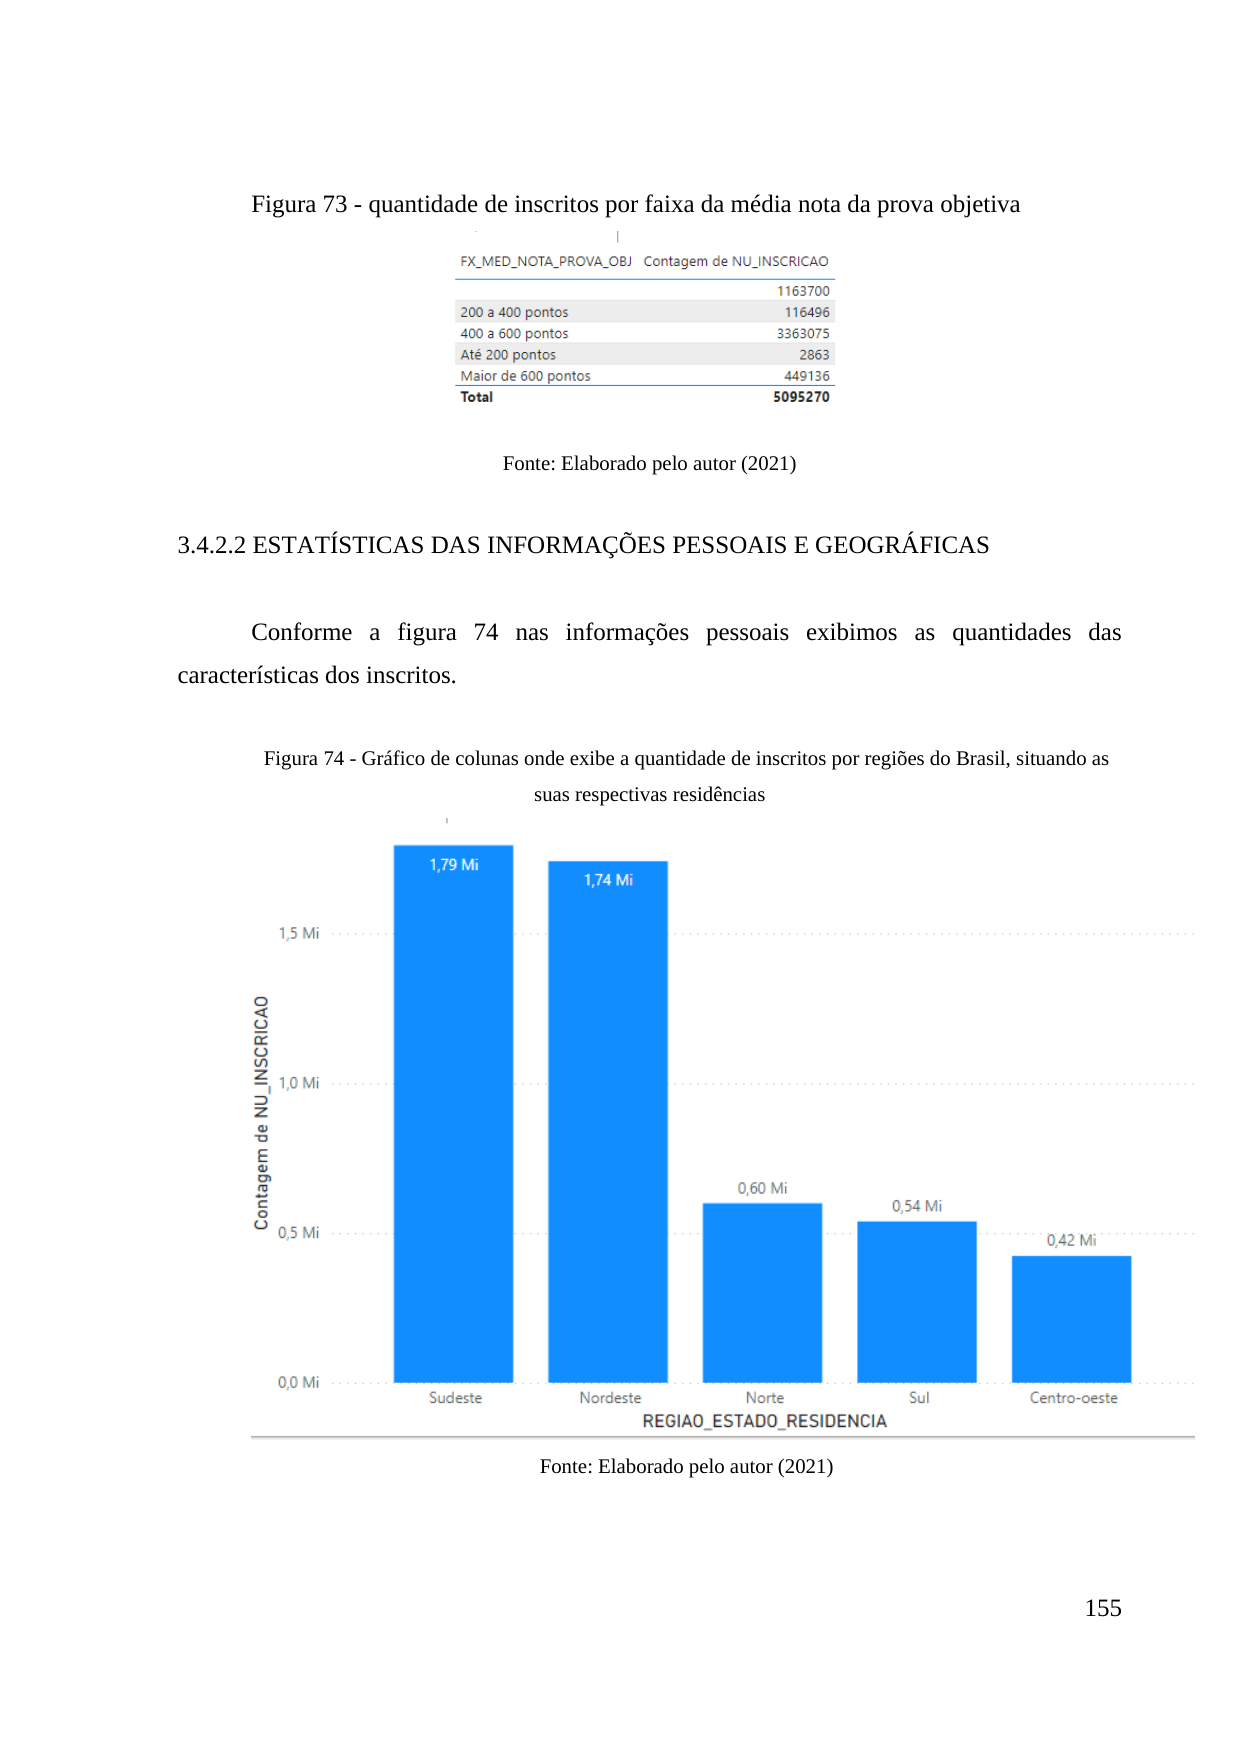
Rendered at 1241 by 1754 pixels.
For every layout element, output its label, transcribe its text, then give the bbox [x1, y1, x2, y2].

text Figura 73 - quantidade de inscritos por faixa da média nota da prova objetiva [177, 189, 1122, 217]
picture [450, 231, 849, 437]
text Fonte: Elaborado pelo autor (2021) [177, 451, 1122, 475]
text Conforme a figura 74 nas informações pessoais exibimos as quantidades das características dos inscritos. [177, 617, 1122, 688]
text Fonte: Elaborado pelo autor (2021) [177, 1454, 1122, 1478]
text Figura 74 - Gráfico de colunas onde exibe a quantidade de inscritos por regiões do Brasil, situando as suas respectivas residências [177, 746, 1122, 806]
picture [251, 818, 1195, 1440]
subtitle 3.4.2.2 ESTATÍSTICAS DAS INFORMAÇÕES PESSOAIS E GEOGRÁFICAS [177, 530, 1122, 559]
